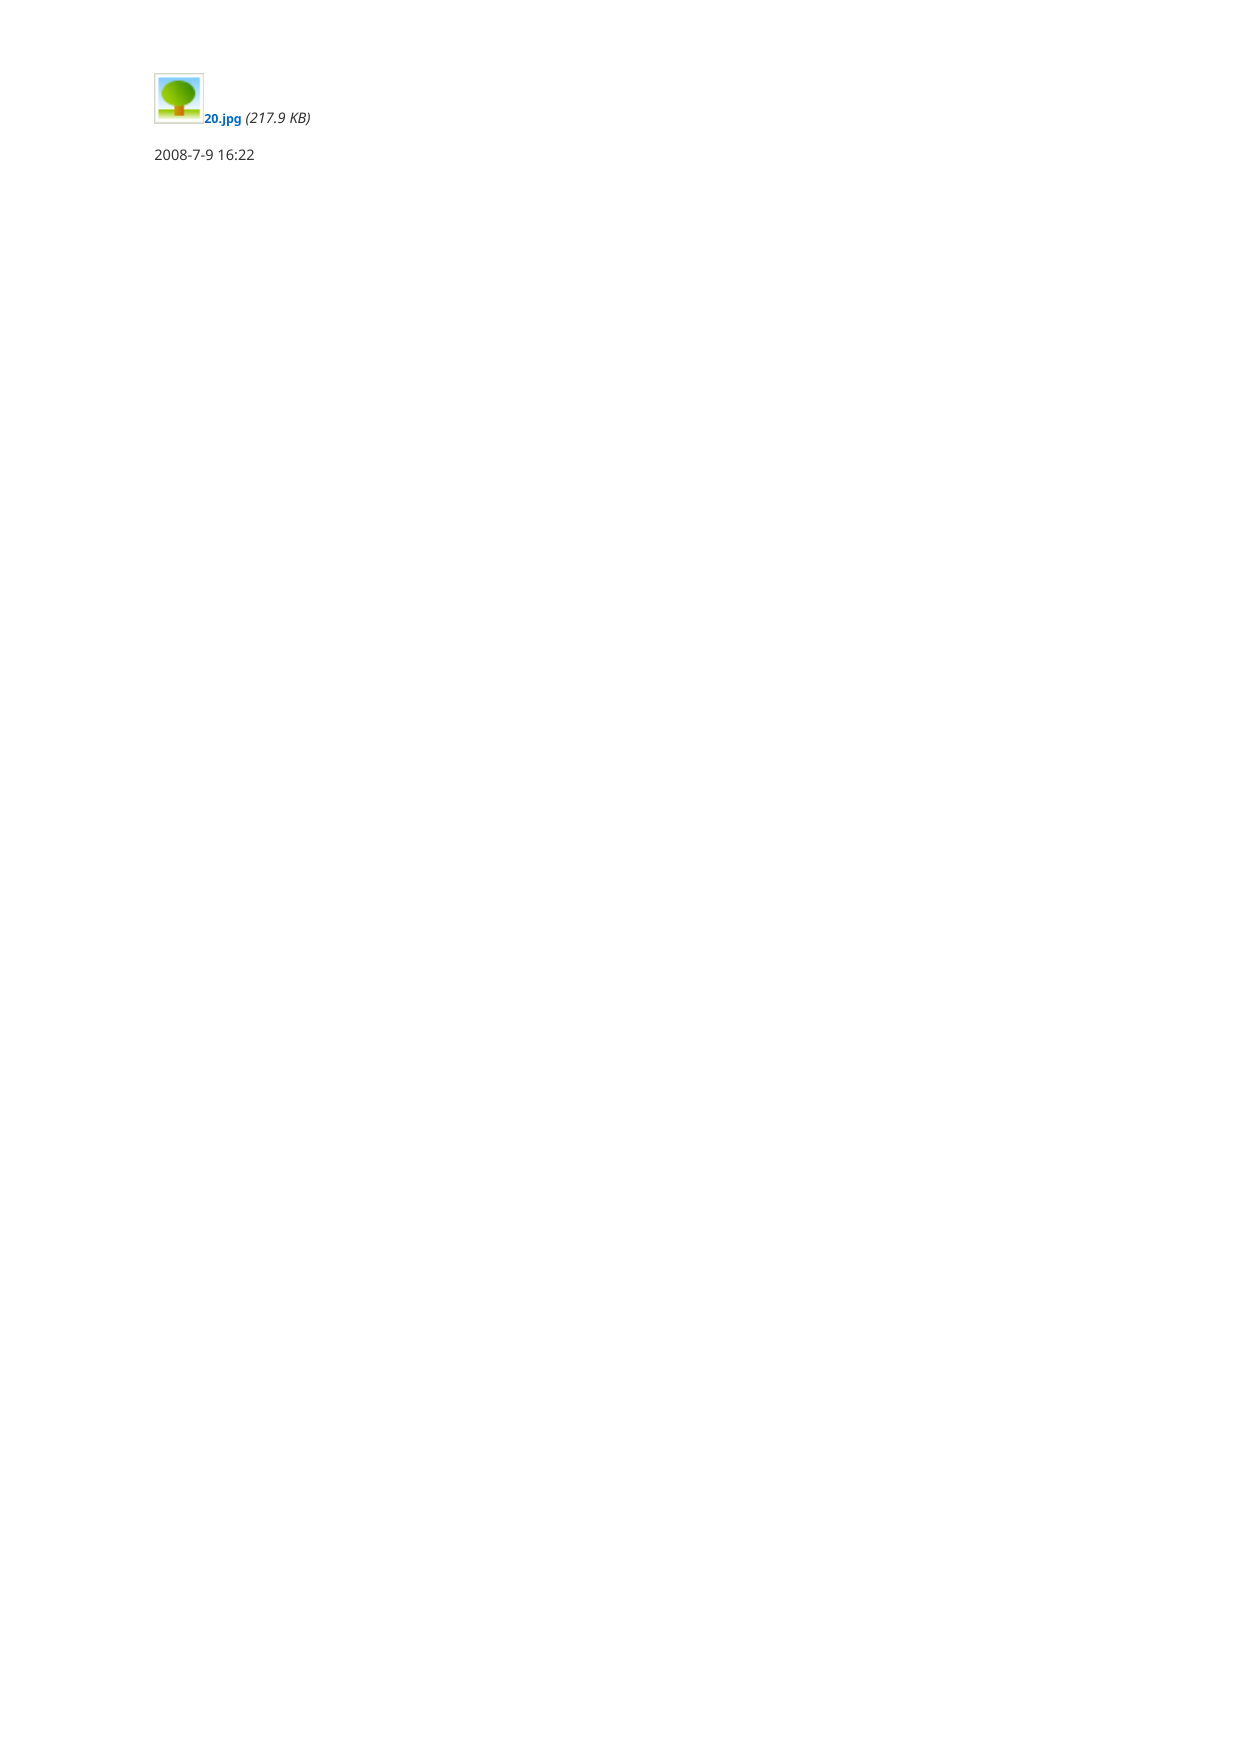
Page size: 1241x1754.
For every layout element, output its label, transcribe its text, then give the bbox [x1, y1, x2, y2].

picture [154, 73, 204, 124]
text 20.jpg (217.9 KB) [154, 73, 1181, 138]
text 2008-7-9 16:22 [154, 138, 1181, 171]
